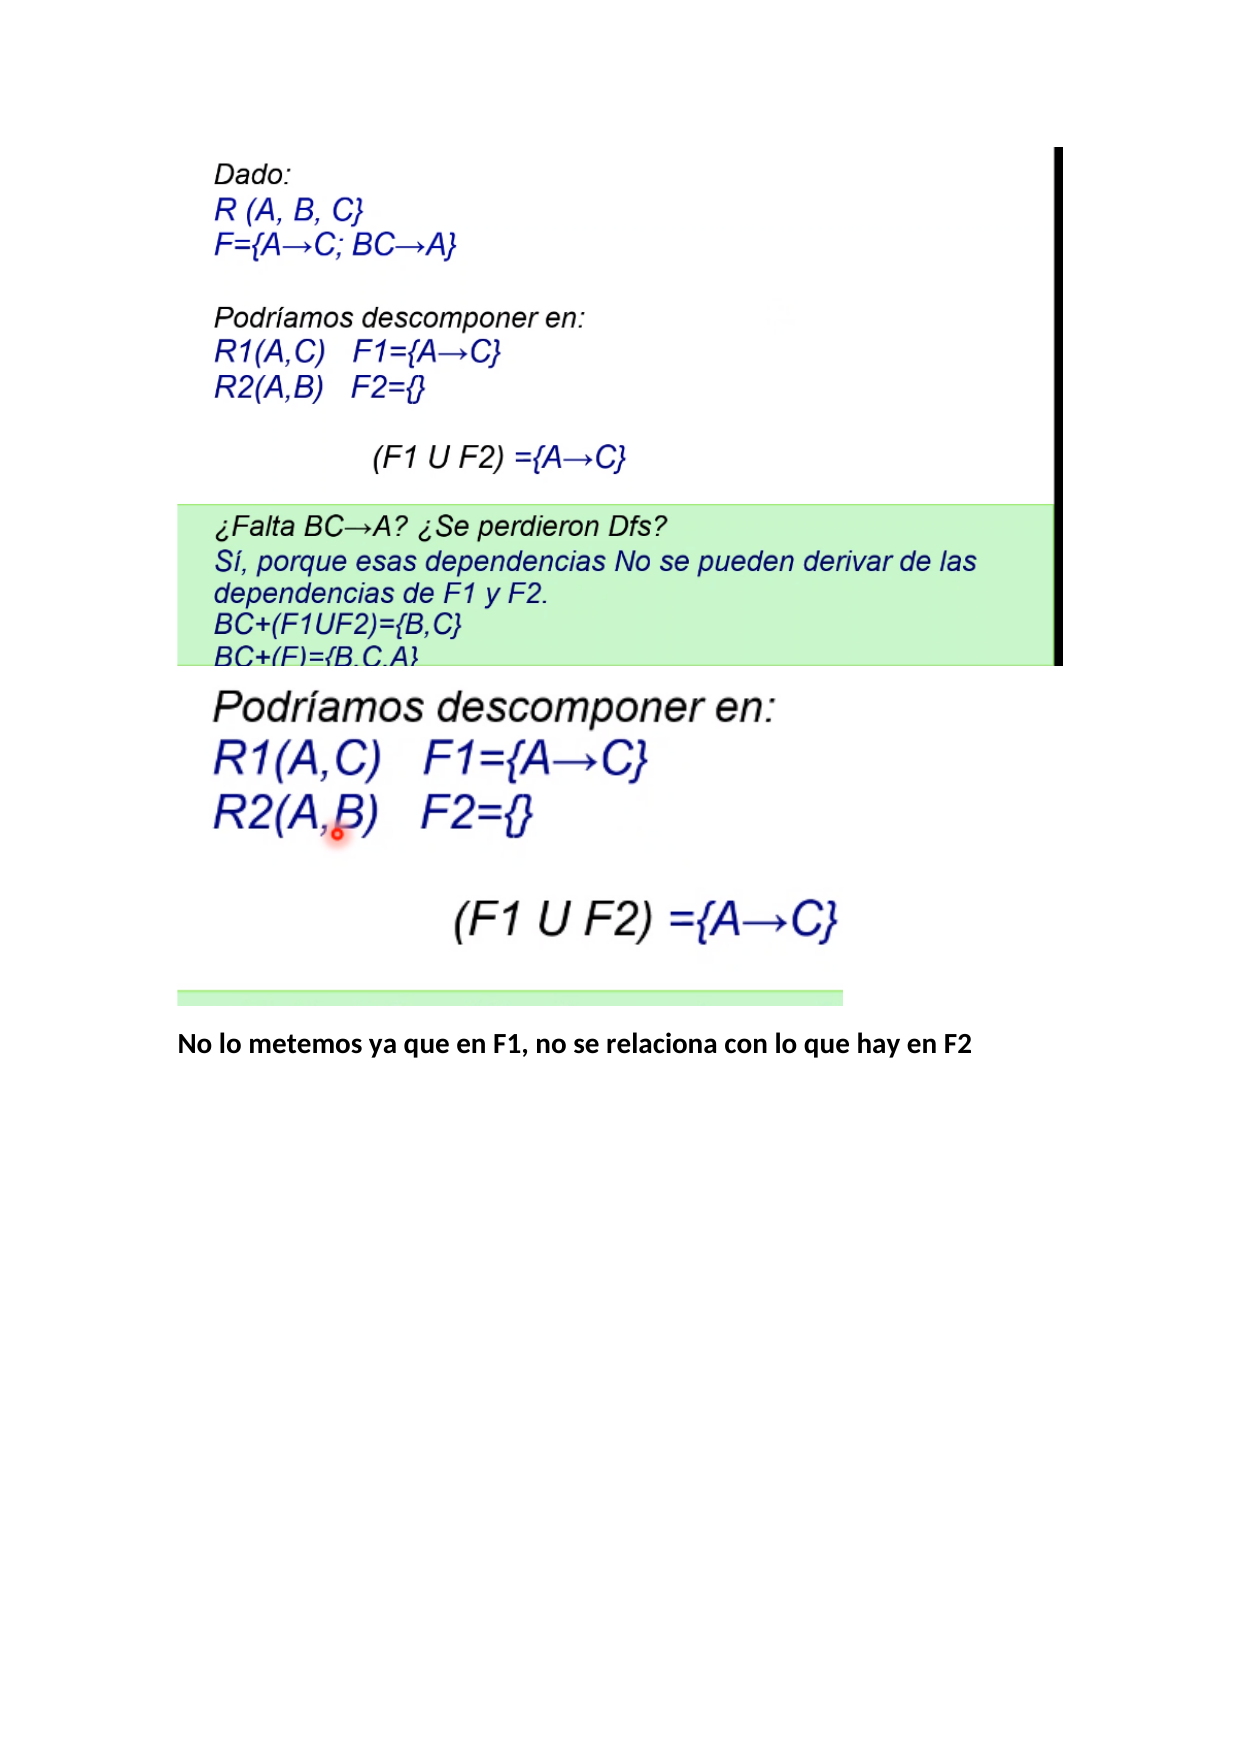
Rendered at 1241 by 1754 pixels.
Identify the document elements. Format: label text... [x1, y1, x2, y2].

text No lo metemos ya que en F1, no se relaciona con lo que hay en F2 [177, 1025, 1063, 1060]
picture [177, 147, 1063, 666]
picture [177, 683, 843, 1006]
